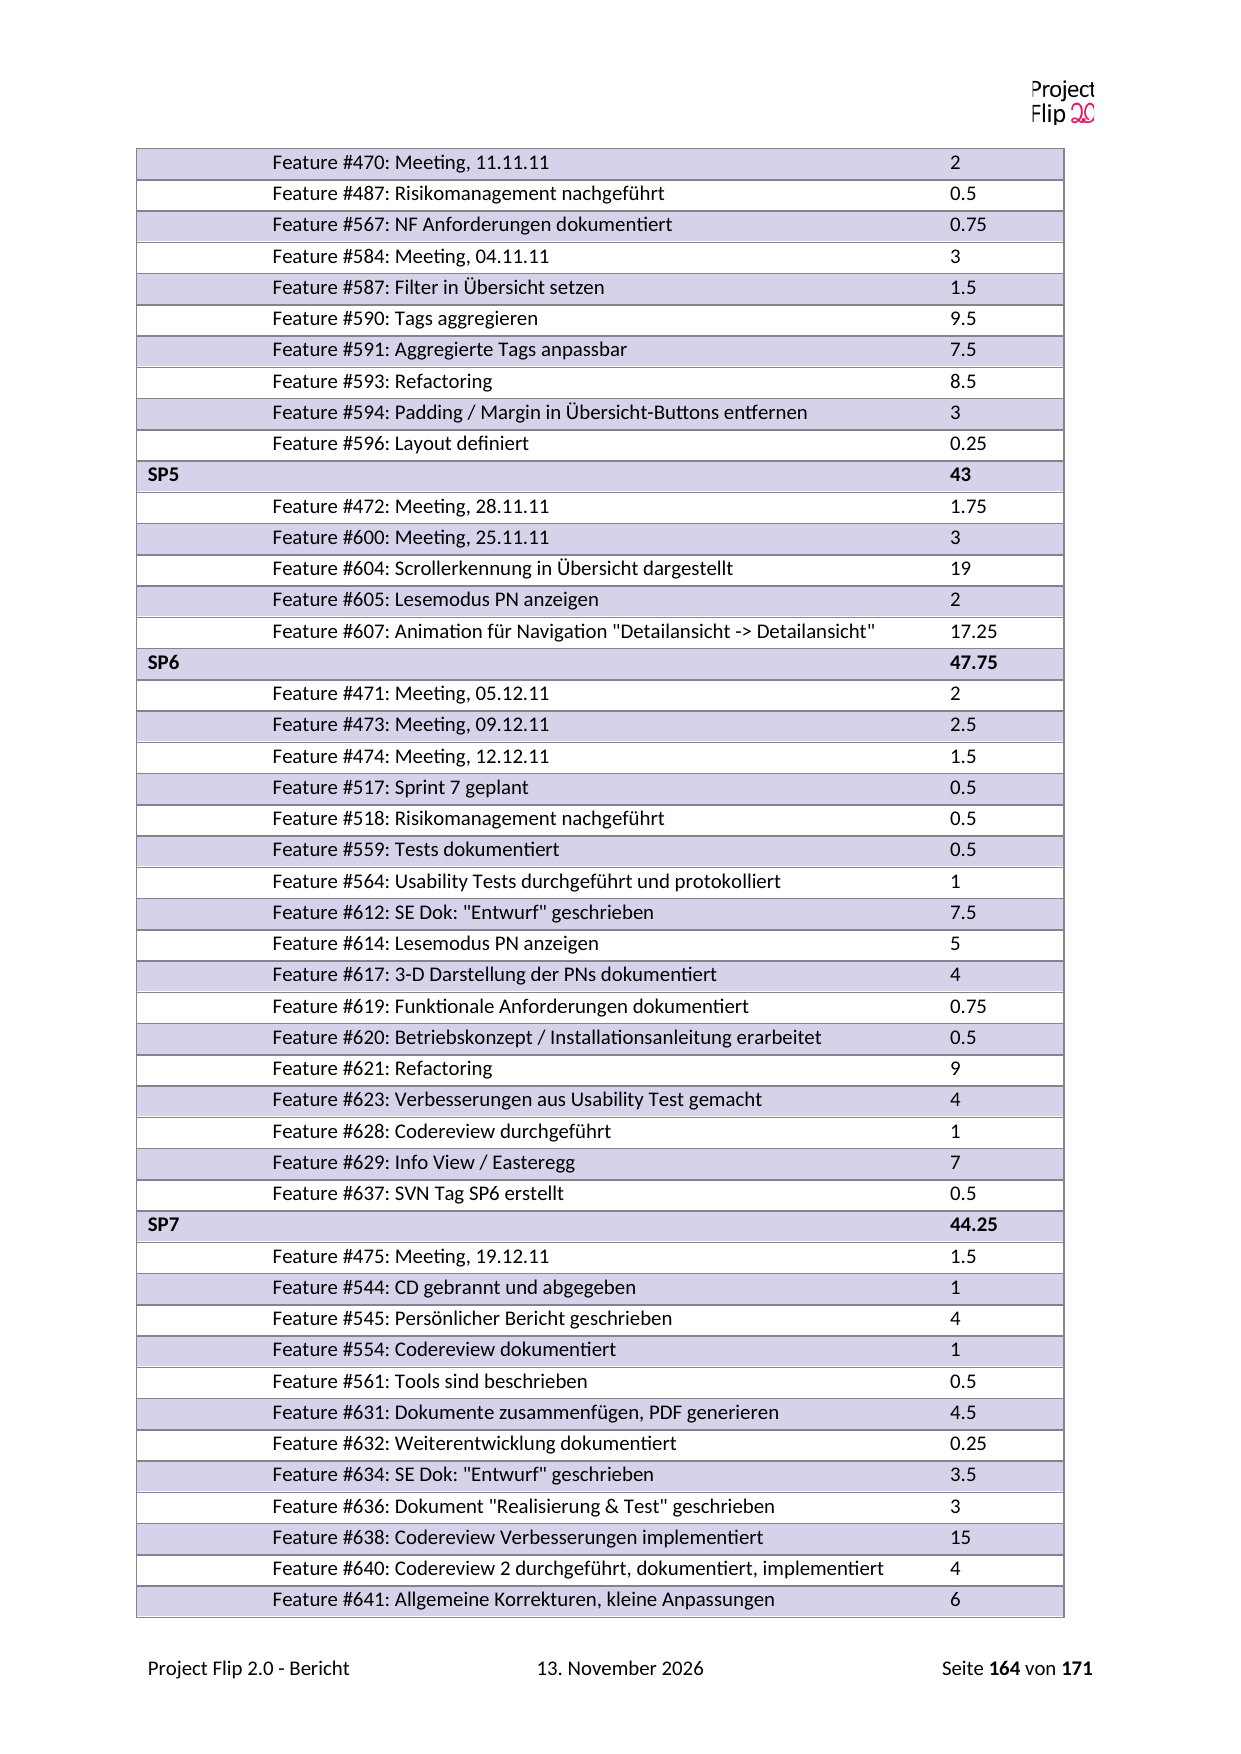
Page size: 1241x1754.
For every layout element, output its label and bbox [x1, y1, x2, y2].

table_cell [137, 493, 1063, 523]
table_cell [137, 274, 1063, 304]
picture [1081, 79, 1097, 124]
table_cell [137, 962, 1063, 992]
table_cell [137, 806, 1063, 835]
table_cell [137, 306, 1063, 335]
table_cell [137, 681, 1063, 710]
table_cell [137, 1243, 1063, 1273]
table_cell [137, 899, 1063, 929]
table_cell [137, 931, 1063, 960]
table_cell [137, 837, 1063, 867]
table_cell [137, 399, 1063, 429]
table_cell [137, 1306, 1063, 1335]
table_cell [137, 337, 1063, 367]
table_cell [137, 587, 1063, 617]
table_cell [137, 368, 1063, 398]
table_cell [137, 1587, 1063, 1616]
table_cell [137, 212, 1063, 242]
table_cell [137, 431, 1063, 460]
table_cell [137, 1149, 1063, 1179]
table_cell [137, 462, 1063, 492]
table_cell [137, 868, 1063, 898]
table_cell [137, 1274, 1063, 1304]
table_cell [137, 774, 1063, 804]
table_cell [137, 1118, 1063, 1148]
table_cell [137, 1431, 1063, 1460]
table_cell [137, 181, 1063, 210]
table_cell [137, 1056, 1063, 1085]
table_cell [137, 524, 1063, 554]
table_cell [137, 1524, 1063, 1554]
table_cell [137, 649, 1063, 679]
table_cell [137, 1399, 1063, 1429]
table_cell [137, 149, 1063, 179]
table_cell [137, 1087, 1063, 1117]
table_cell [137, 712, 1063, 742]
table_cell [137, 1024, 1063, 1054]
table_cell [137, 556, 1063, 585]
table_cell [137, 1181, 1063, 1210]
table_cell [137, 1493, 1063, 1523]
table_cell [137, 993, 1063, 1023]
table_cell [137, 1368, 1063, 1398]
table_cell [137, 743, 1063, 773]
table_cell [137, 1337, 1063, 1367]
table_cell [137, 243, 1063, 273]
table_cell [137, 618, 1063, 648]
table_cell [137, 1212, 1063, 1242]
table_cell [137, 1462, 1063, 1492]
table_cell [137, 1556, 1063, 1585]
